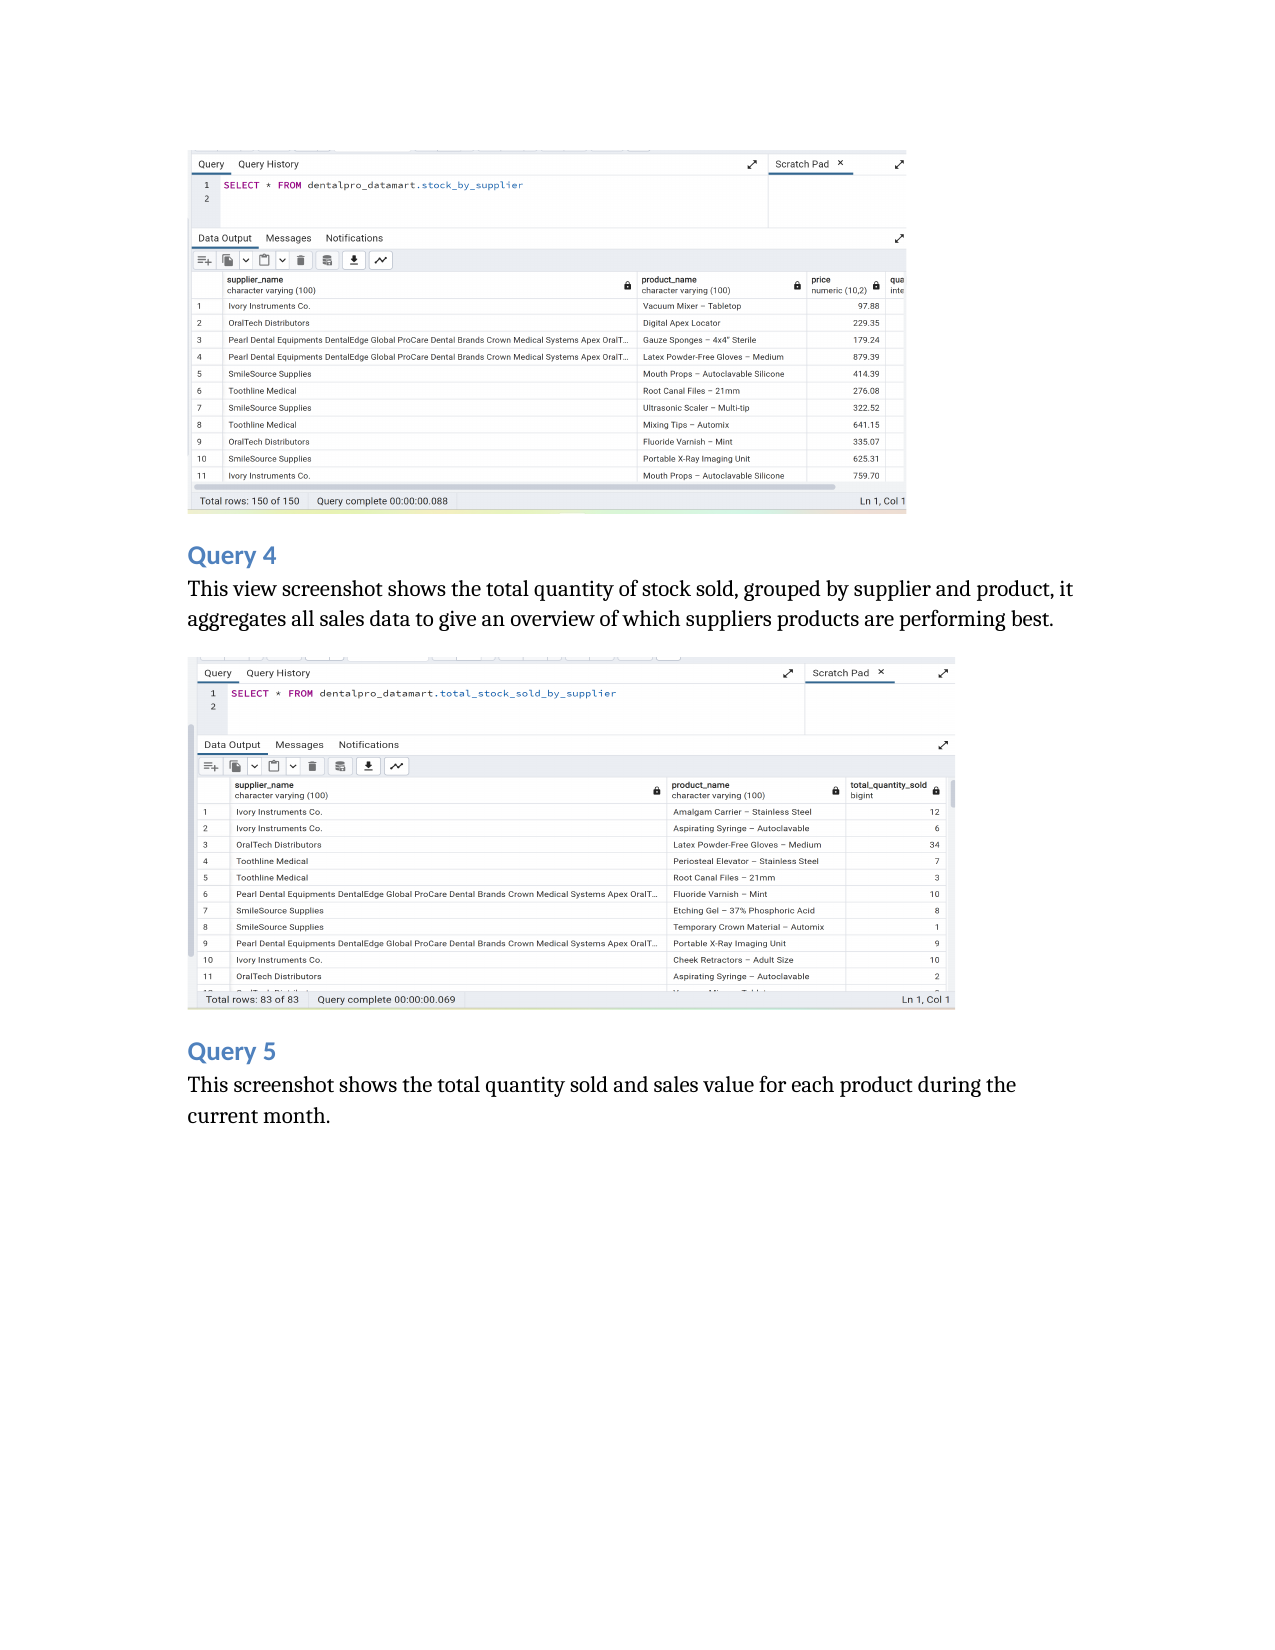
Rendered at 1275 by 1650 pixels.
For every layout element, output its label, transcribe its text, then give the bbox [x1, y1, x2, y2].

text This screenshot shows the total quantity sold and sales value for each product during the current month. [187, 1072, 1087, 1129]
picture [187, 657, 956, 1010]
picture [187, 150, 907, 514]
text This view screenshot shows the total quantity of stock sold, grouped by supplier and product, it aggregates all sales data to give an overview of which suppliers products are performing best. [187, 576, 1087, 632]
subtitle Query 5 [187, 1034, 1087, 1067]
subtitle Query 4 [187, 538, 1087, 571]
